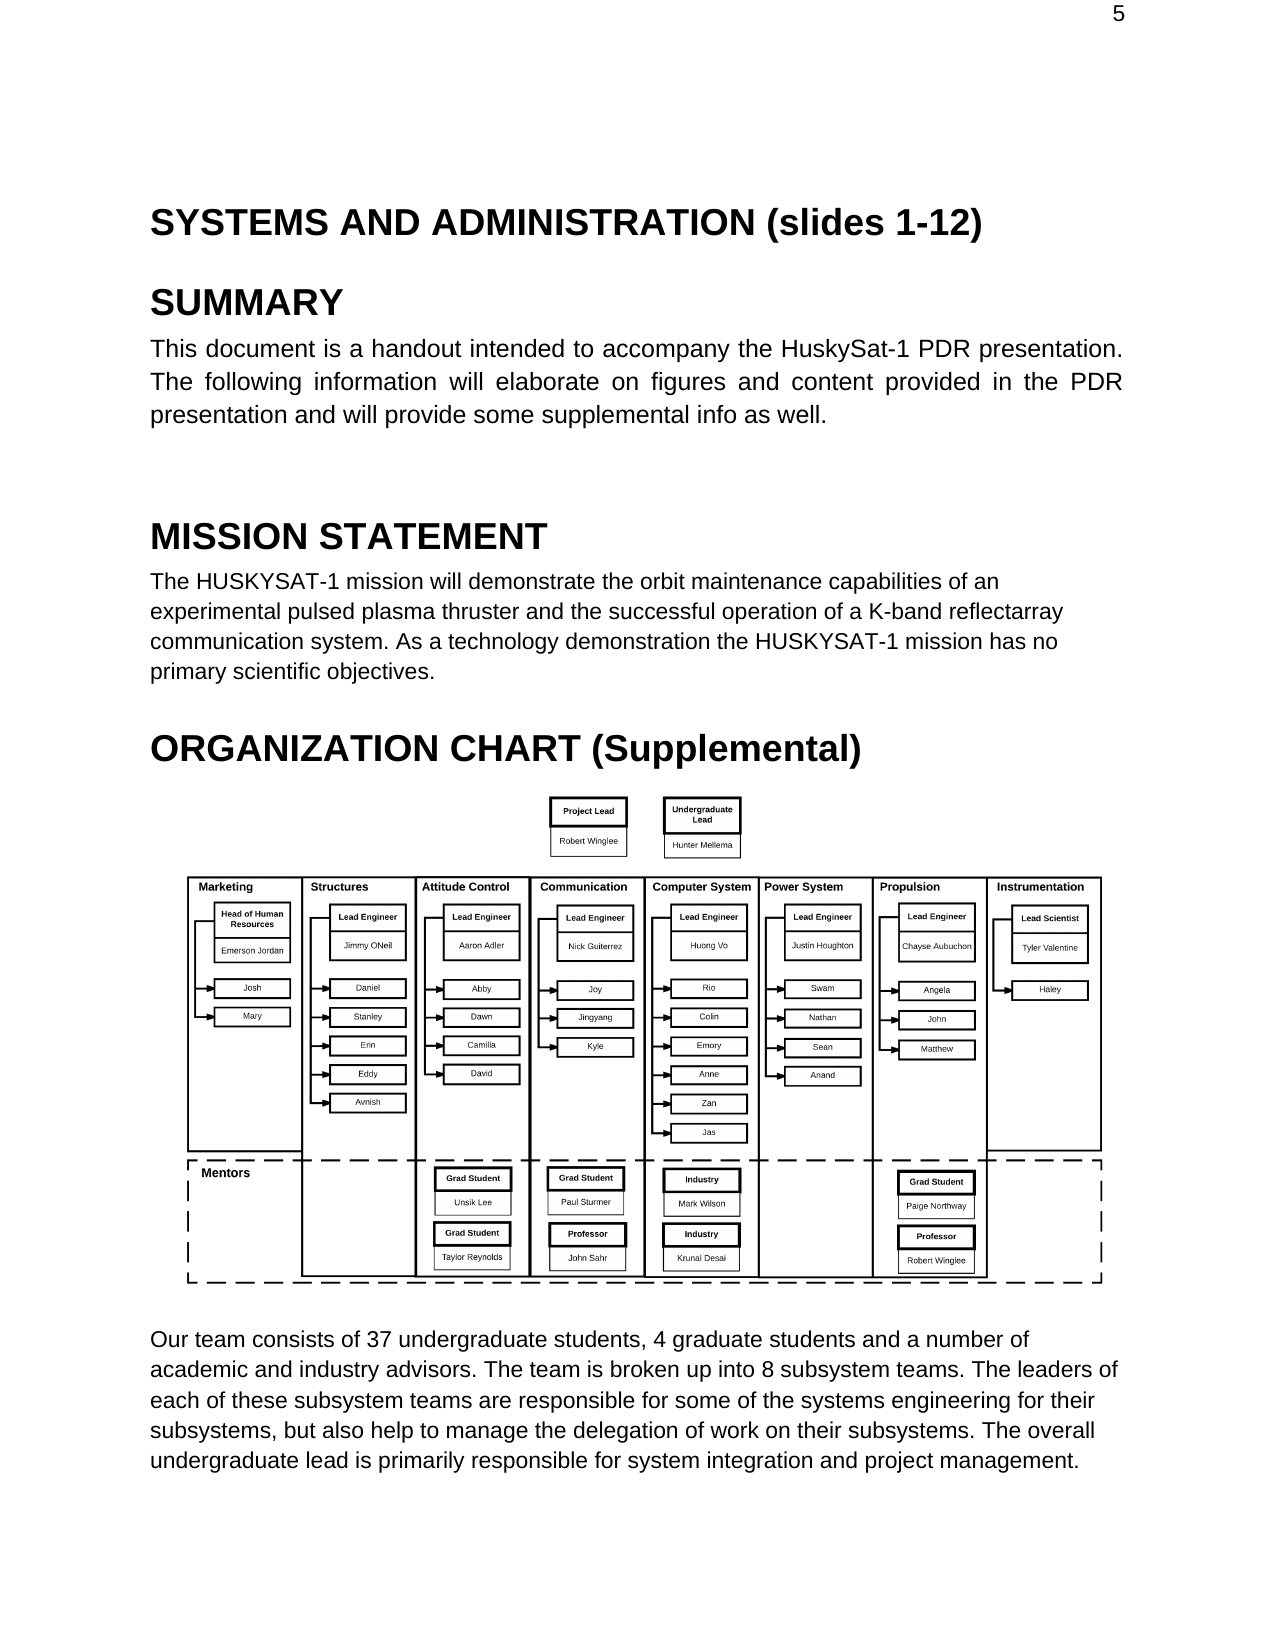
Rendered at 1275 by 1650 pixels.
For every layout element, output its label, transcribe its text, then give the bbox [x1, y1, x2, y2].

subtitle ORGANIZATION CHART (Supplemental) [150, 726, 1125, 769]
subtitle SUMMARY [150, 281, 1125, 324]
subtitle SYSTEMS AND ADMINISTRATION (slides 1-12) [150, 200, 1125, 243]
text This document is a handout intended to accompany the HuskySat-1 PDR presentation. The following information will elaborate on figures and content provided in the PDR presentation and will provide some supplemental info as well. [150, 334, 1125, 429]
subtitle MISSION STATEMENT [150, 514, 1125, 557]
text Our team consists of 37 undergraduate students, 4 graduate students and a number of academic and industry advisors. The team is broken up into 8 subsystem teams. The leaders of each of these subsystem teams are responsible for some of the systems engineering for their subsystems, but also help to manage the delegation of work on their subsystems. The overall undergraduate lead is primarily responsible for system integration and project management. [150, 1326, 1125, 1473]
picture [150, 779, 1125, 1292]
text The HUSKYSAT-1 mission will demonstrate the orbit maintenance capabilities of an experimental pulsed plasma thruster and the successful operation of a K-band reflectarray communication system. As a technology demonstration the HUSKYSAT-1 mission has no primary scientific objectives. [150, 568, 1125, 685]
